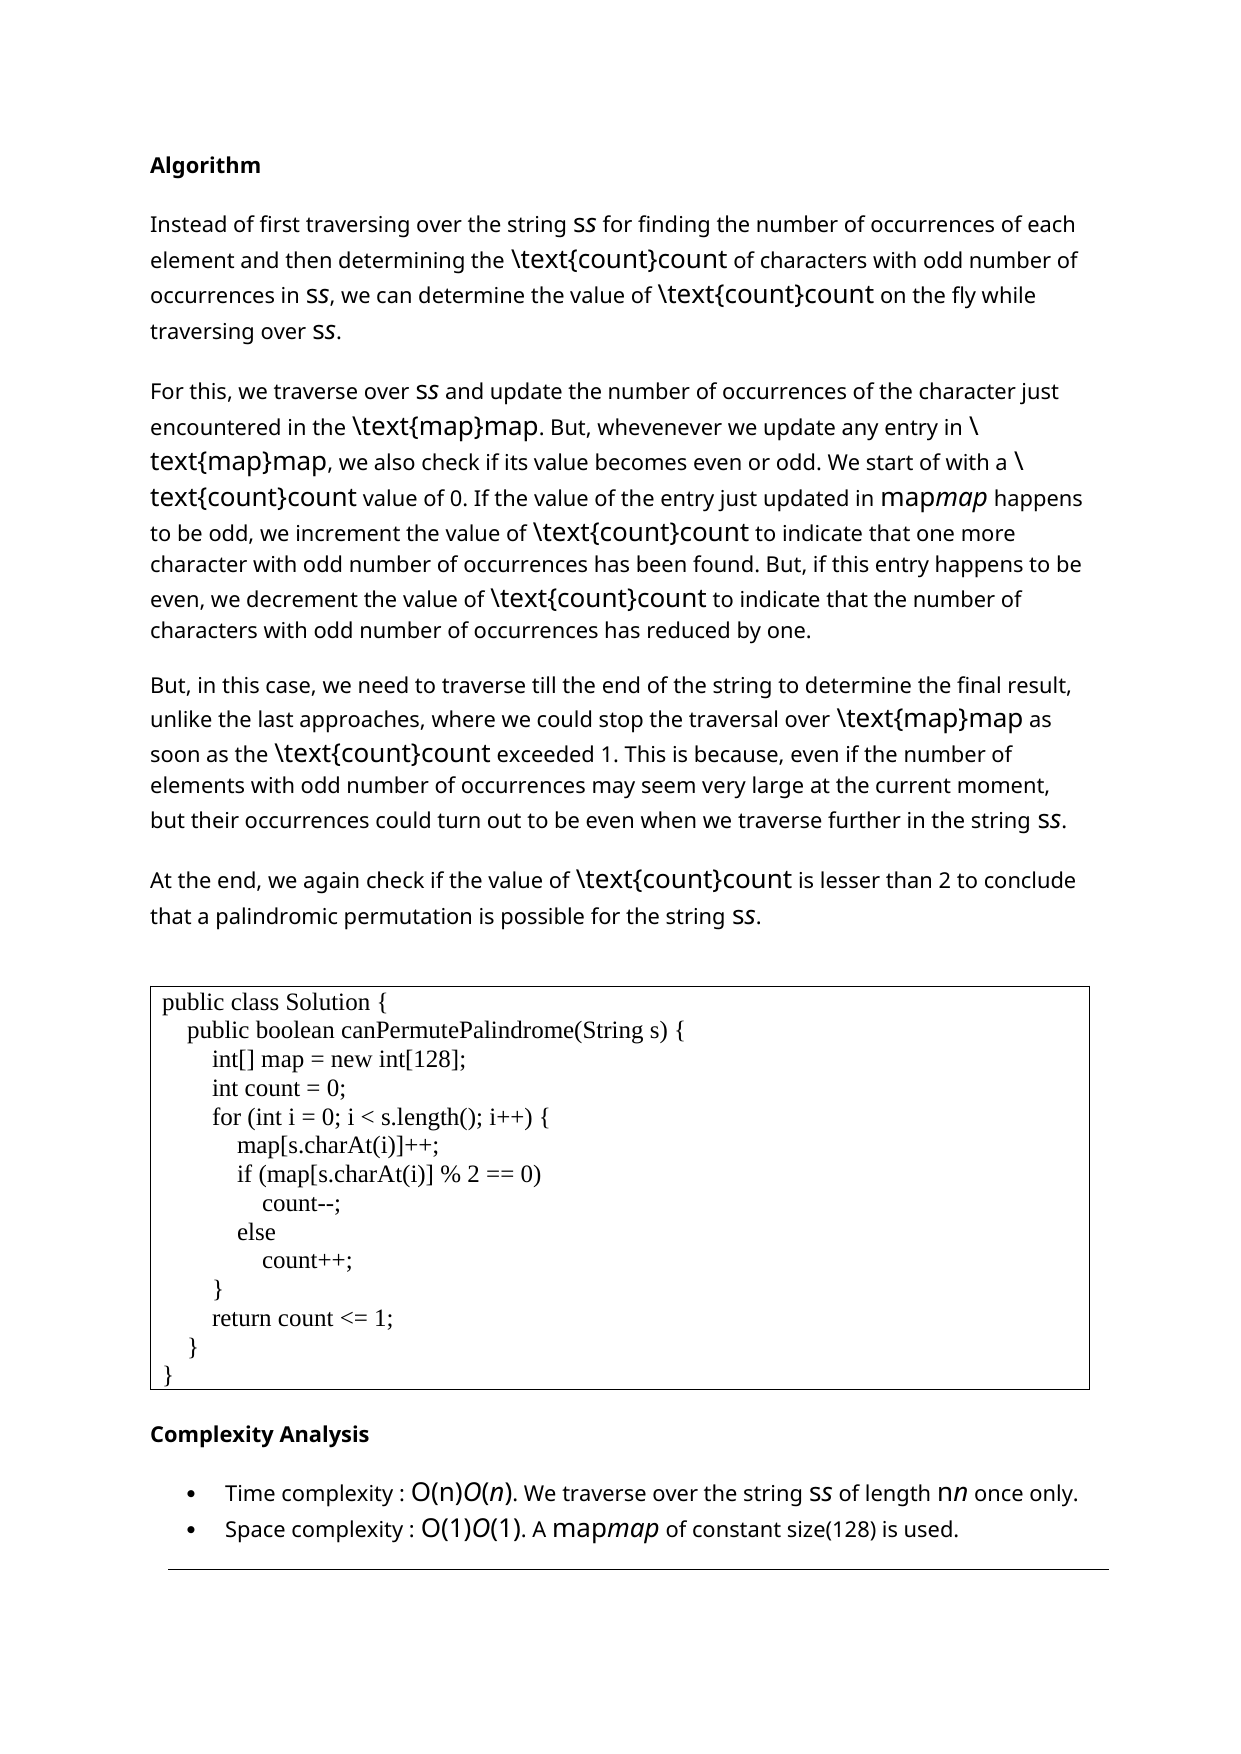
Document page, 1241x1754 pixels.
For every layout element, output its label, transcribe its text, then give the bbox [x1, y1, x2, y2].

text But, in this case, we need to traverse till the end of the string to determine the final result, unlike the last approaches, where we could stop the traversal over \text{map}map as soon as the \text{count}count exceeded 1. This is because, even if the number of elements with odd number of occurrences may seem very large at the current moment, but their occurrences could turn out to be even when we traverse further in the string ss. [150, 669, 1090, 836]
text For this, we traverse over ss and update the number of occurrences of the character just encountered in the \text{map}map. But, whevenever we update any entry in \text{map}map, we also check if its value becomes even or odd. We start of with a \text{count}count value of 0. If the value of the entry just updated in mapmap happens to be odd, we increment the value of \text{count}count to indicate that one more character with odd number of occurrences has been found. But, if this entry happens to be even, we decrement the value of \text{count}count to indicate that the number of characters with odd number of occurrences has reduced by one. [150, 372, 1090, 644]
text Instead of first traversing over the string ss for finding the number of occurrences of each element and then determining the \text{count}count of characters with odd number of occurrences in ss, we can determine the value of \text{count}count on the fly while traversing over ss. [150, 205, 1090, 347]
list Time complexity : O(n)O(n). We traverse over the string ss of length nn once only. [187, 1474, 1090, 1509]
text Algorithm [150, 150, 1090, 180]
table_header public class Solution { public boolean canPermutePalindrome(String s) { int[] map = new int[128]; int count = 0; for (int i = 0; i < s.length(); i++) { map[s.charAt(i)]++; if (map[s.charAt(i)] % 2 == 0) count--; else count++; } return count <= 1; } } [151, 987, 1089, 1389]
text At the end, we again check if the value of \text{count}count is lesser than 2 to conclude that a palindromic permutation is possible for the string ss. [150, 861, 1090, 932]
list Space complexity : O(1)O(1). A mapmap of constant size(128) is used. [187, 1509, 1090, 1545]
text Complexity Analysis [150, 1419, 1090, 1449]
